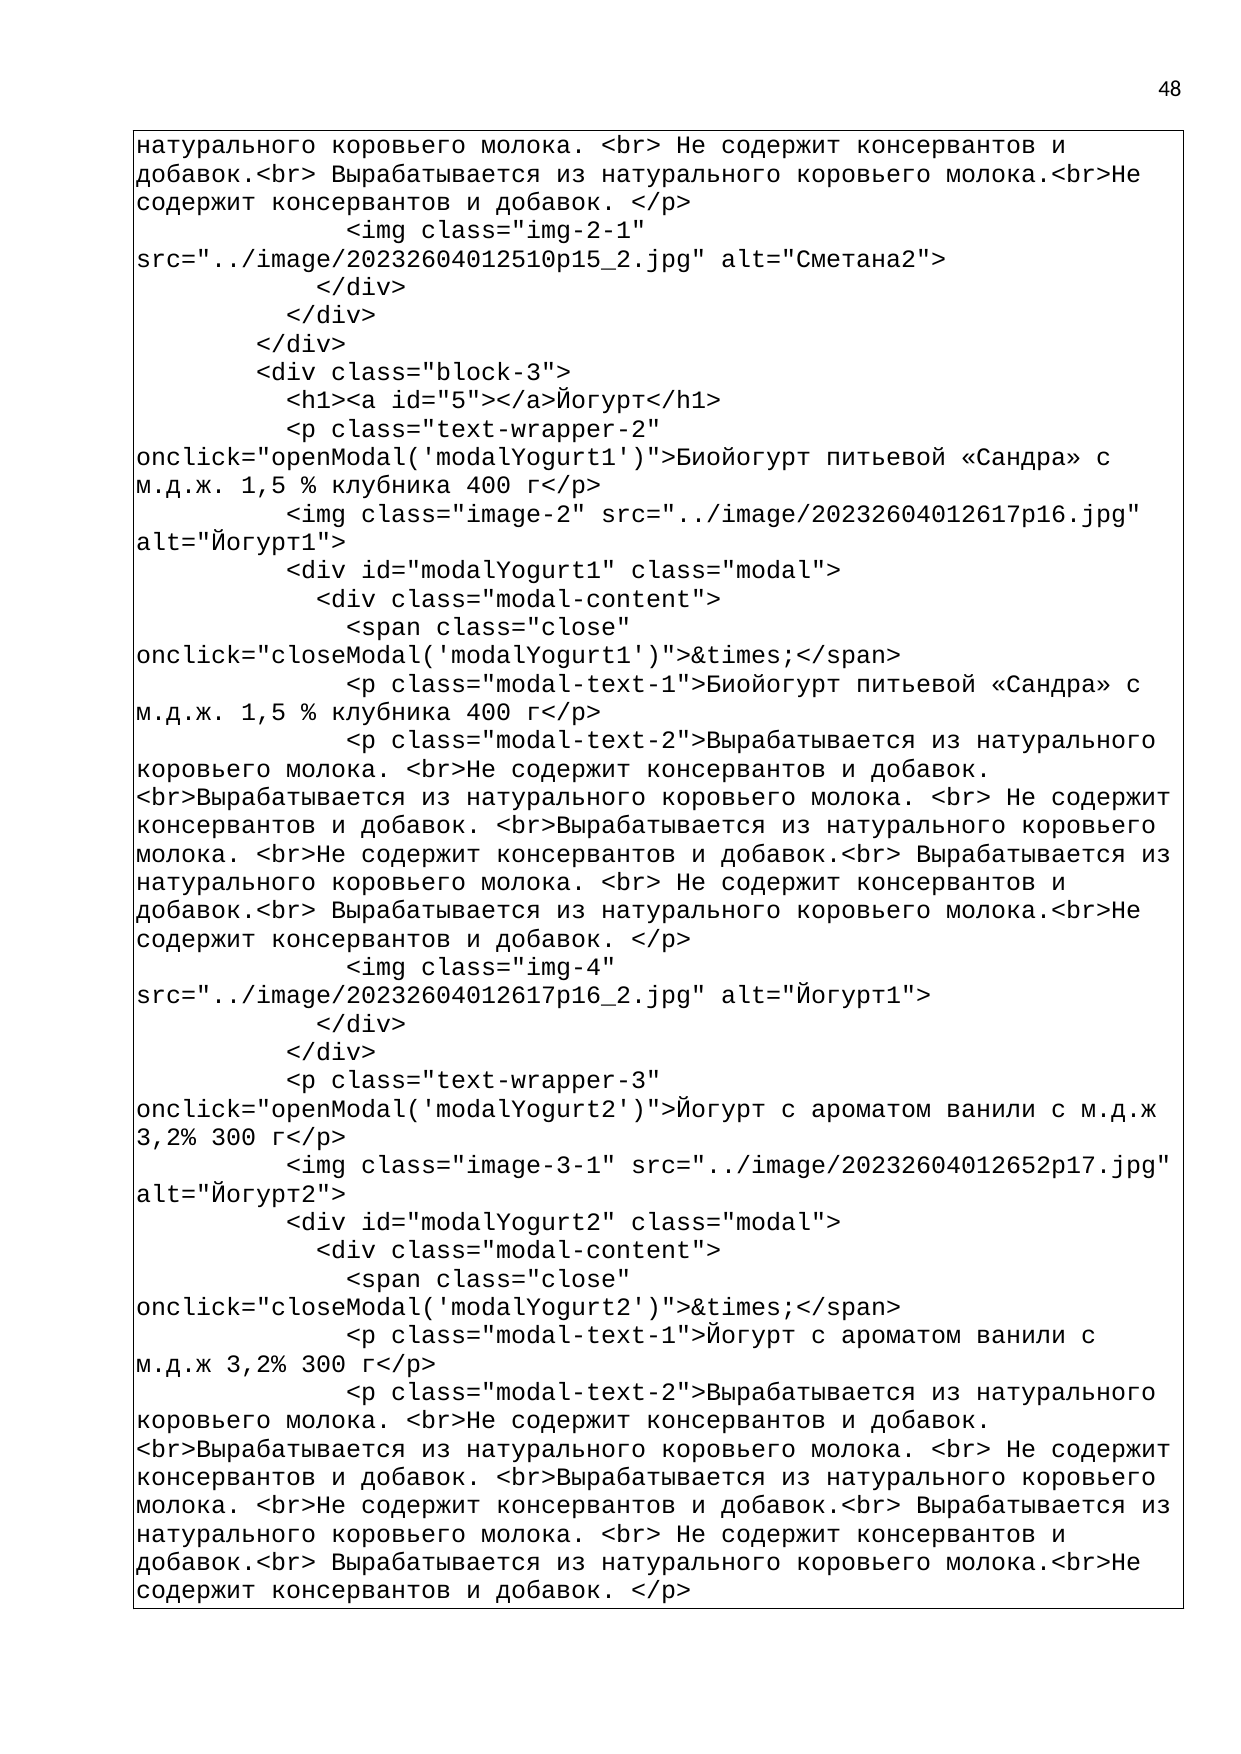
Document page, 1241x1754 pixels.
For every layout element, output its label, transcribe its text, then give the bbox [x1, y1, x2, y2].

text <h1><a id="5"></a>Йогурт</h1> [136, 388, 1181, 416]
text </div> [136, 275, 1181, 303]
text <span class="close" onclick="closeModal('modalYogurt1')">&times;</span> [136, 615, 1181, 671]
text <img class="image-3-1" src="../image/20232604012652p17.jpg" alt="Йогурт2"> [136, 1153, 1181, 1210]
text </div> [136, 1040, 1181, 1068]
text <img class="image-2" src="../image/20232604012617p16.jpg" alt="Йогурт1"> [136, 501, 1181, 558]
text </div> [136, 331, 1181, 360]
text </div> [136, 1011, 1181, 1040]
text <img class="img-4" src="../image/20232604012617p16_2.jpg" alt="Йогурт1"> [136, 955, 1181, 1011]
text <p class="text-wrapper-3" onclick="openModal('modalYogurt2')">Йогурт с ароматом ванили с м.д.ж 3,2% 300 г</p> [136, 1068, 1181, 1153]
text <div id="modalYogurt1" class="modal"> [136, 558, 1181, 586]
text <img class="img-2-1" src="../image/20232604012510p15_2.jpg" alt="Сметана2"> [136, 218, 1181, 275]
text <div id="modalYogurt2" class="modal"> [136, 1210, 1181, 1238]
text <p class="text-wrapper-2" onclick="openModal('modalYogurt1')">Биойогурт питьевой «Сандра» с м.д.ж. 1,5 % клубника 400 г</p> [136, 416, 1181, 501]
text </div> [136, 303, 1181, 331]
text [134, 131, 1183, 218]
text <div class="modal-content"> [136, 1238, 1181, 1266]
text <span class="close" onclick="closeModal('modalYogurt2')">&times;</span> [136, 1266, 1181, 1323]
text <div class="block-3"> [136, 360, 1181, 388]
text <div class="modal-content"> [136, 586, 1181, 615]
text <p class="modal-text-1">Биойогурт питьевой «Сандра» с м.д.ж. 1,5 % клубника 400 г</p> [136, 671, 1181, 728]
text <p class="modal-text-1">Йогурт с ароматом ванили с м.д.ж 3,2% 300 г</p> [136, 1323, 1181, 1377]
